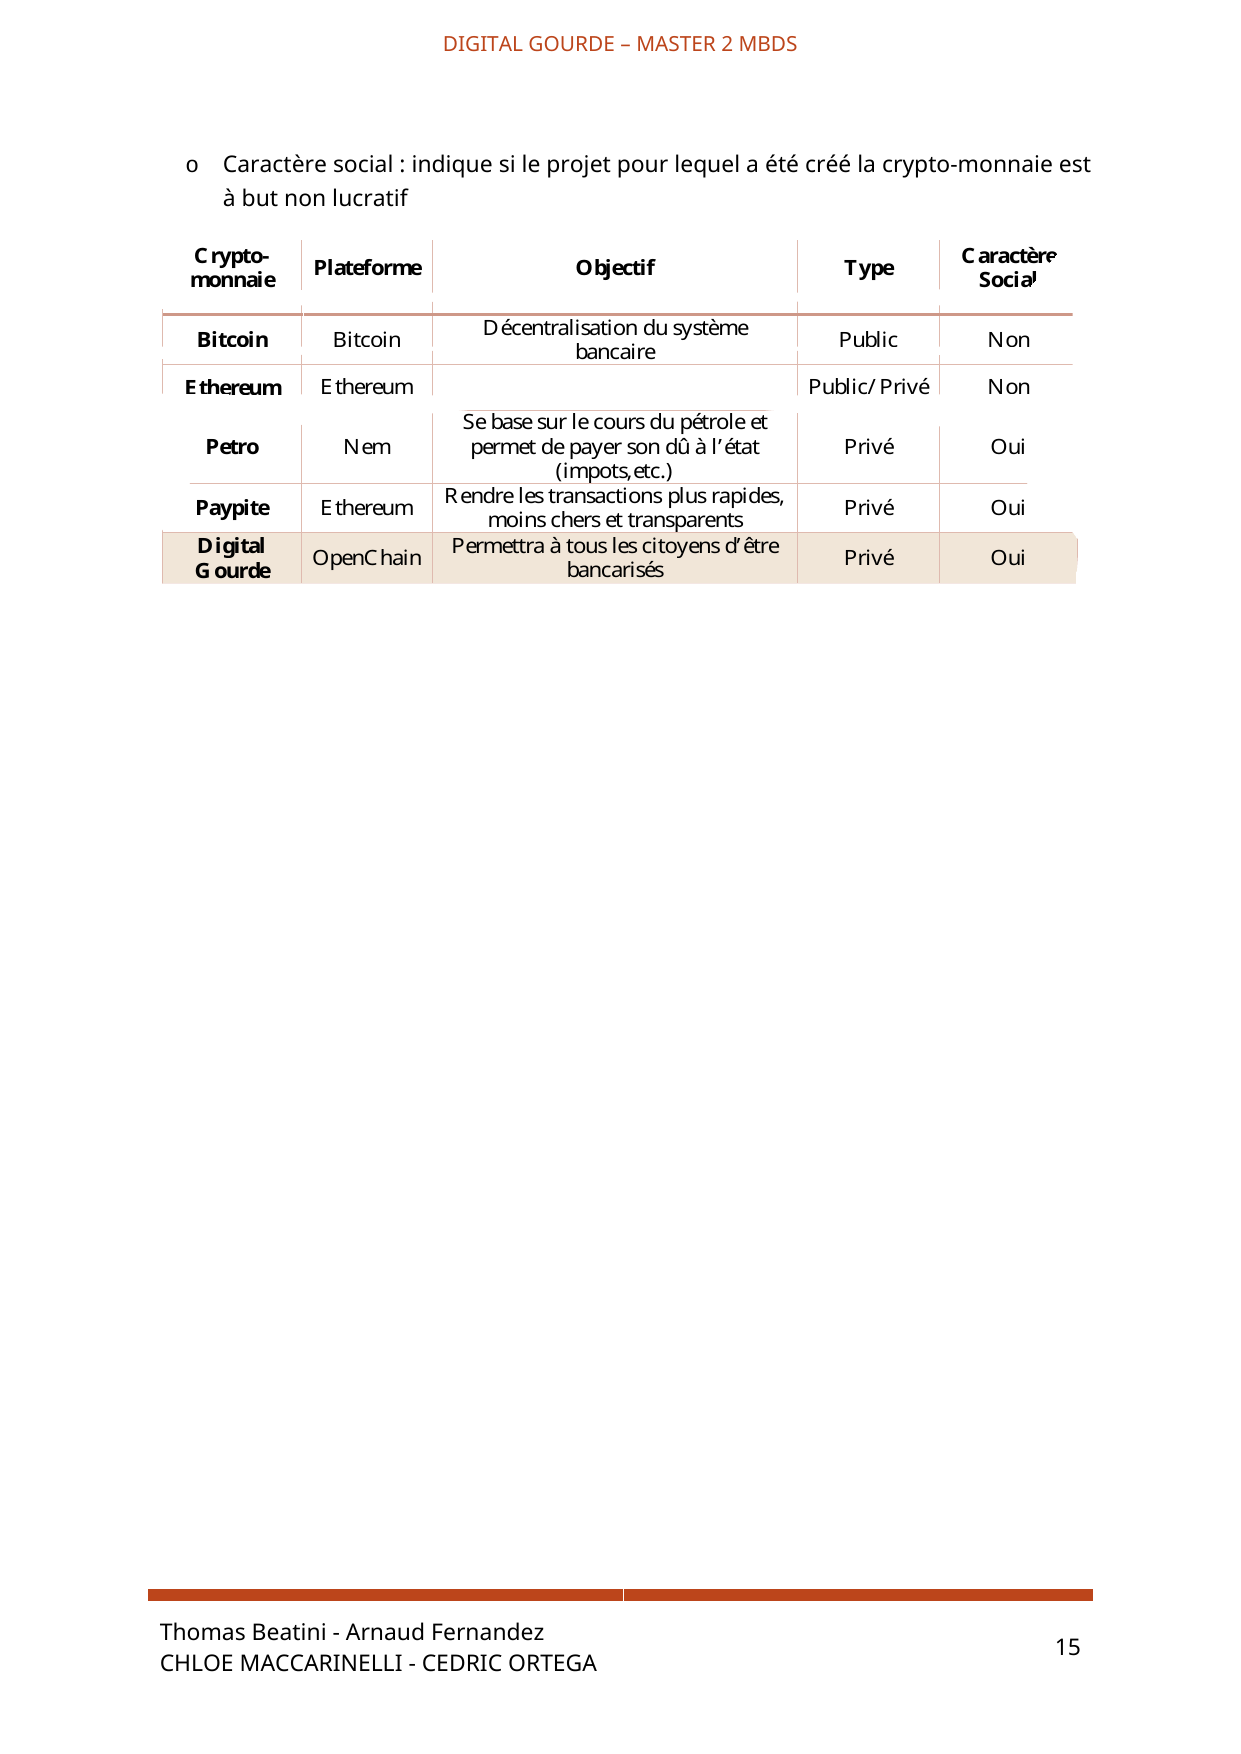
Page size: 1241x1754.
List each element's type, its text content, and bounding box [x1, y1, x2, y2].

list Caractère social : indique si le projet pour lequel a été créé la crypto-monnaie est à but non lucratif [185, 148, 1093, 213]
